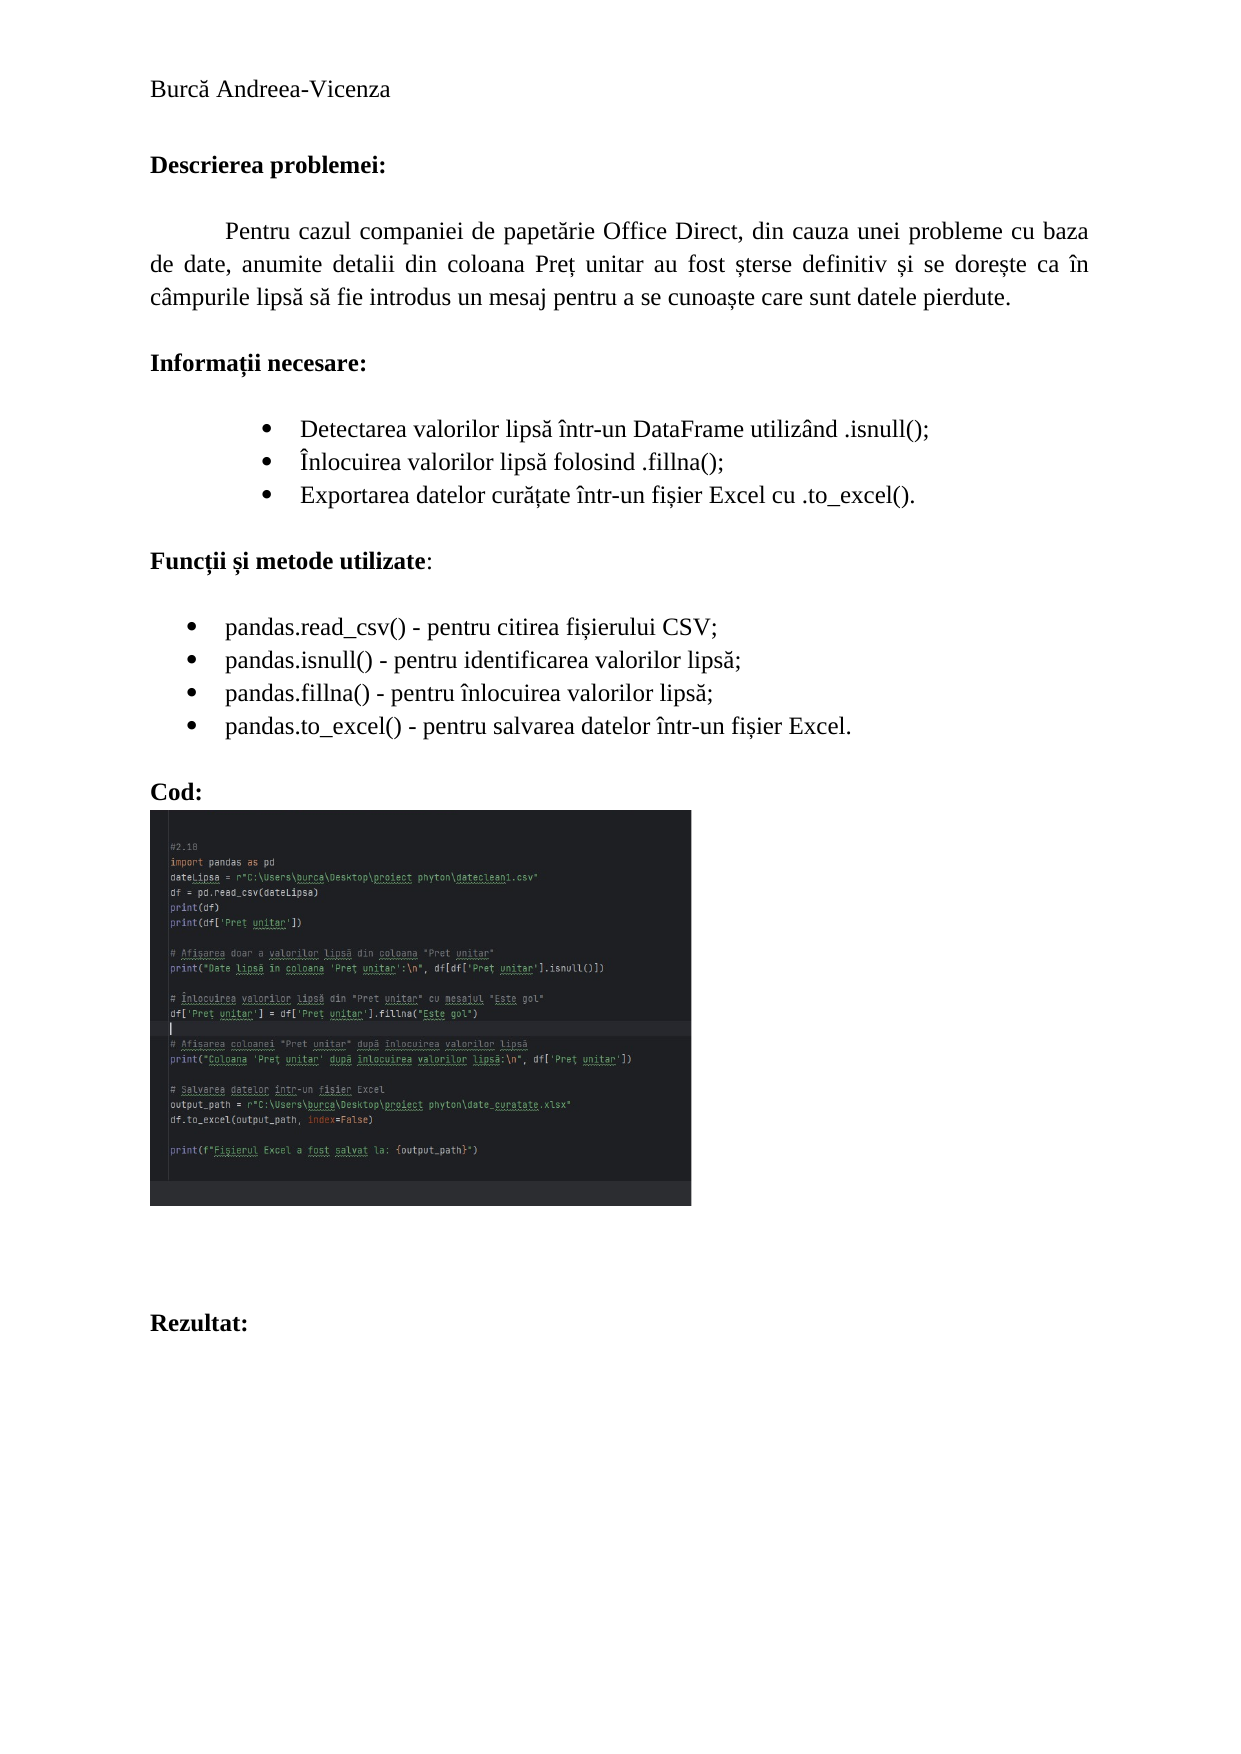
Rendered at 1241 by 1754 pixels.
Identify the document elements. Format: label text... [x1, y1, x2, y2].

text Cod: [150, 777, 1090, 806]
text Rezultat: [150, 1308, 1090, 1337]
list Exportarea datelor curățate într-un fișier Excel cu .to_excel(). [262, 480, 1090, 509]
text Informații necesare: [150, 348, 1090, 377]
list pandas.fillna() - pentru înlocuirea valorilor lipsă; [187, 678, 1090, 707]
picture [150, 810, 692, 1206]
list Detectarea valorilor lipsă într-un DataFrame utilizând .isnull(); [262, 414, 1090, 443]
list pandas.isnull() - pentru identificarea valorilor lipsă; [187, 645, 1090, 674]
list pandas.read_csv() - pentru citirea fișierului CSV; [187, 612, 1090, 641]
text Descrierea problemei: [150, 150, 1090, 179]
list pandas.to_excel() - pentru salvarea datelor într-un fișier Excel. [187, 711, 1090, 740]
text Funcții și metode utilizate: [150, 546, 1090, 575]
list Înlocuirea valorilor lipsă folosind .fillna(); [262, 447, 1090, 476]
text Pentru cazul companiei de papetărie Office Direct, din cauza unei probleme cu baza de date, anumite detalii din coloana Preț unitar au fost șterse definitiv și se dorește ca în câmpurile lipsă să fie introdus un mesaj pentru a se cunoaște care sunt datele pierdute. [150, 216, 1090, 311]
